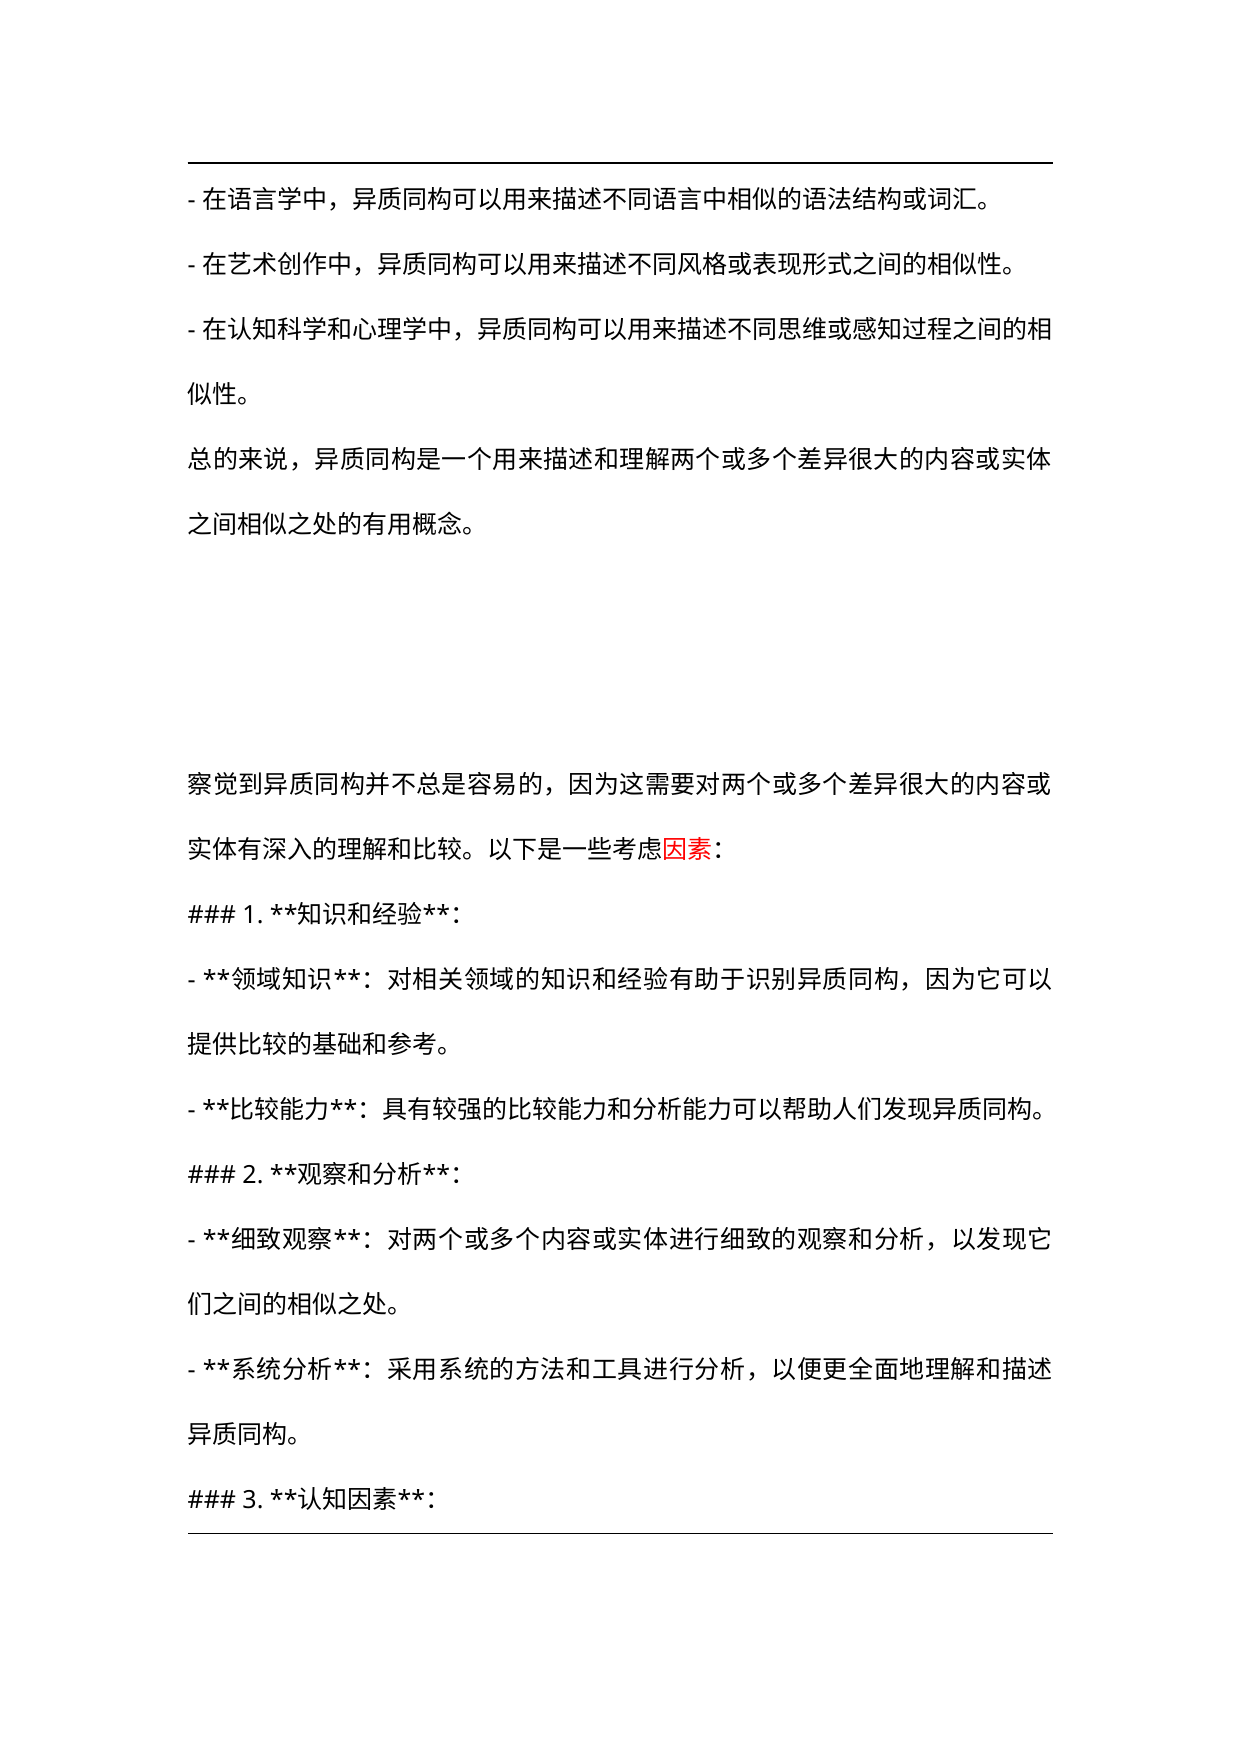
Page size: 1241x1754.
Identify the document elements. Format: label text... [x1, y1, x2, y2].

text ### 3. **认知因素**： [187, 1462, 1053, 1534]
text - **比较能力**：具有较强的比较能力和分析能力可以帮助人们发现异质同构。 [187, 1076, 1053, 1141]
text - 在语言学中，异质同构可以用来描述不同语言中相似的语法结构或词汇。 [187, 163, 1053, 231]
text ### 2. **观察和分析**： [187, 1141, 1053, 1206]
text 察觉到异质同构并不总是容易的，因为这需要对两个或多个差异很大的内容或实体有深入的理解和比较。以下是一些考虑因素： [187, 751, 1053, 881]
text 总的来说，异质同构是一个用来描述和理解两个或多个差异很大的内容或实体之间相似之处的有用概念。 [187, 426, 1053, 556]
text ### 1. **知识和经验**： [187, 881, 1053, 946]
text - **系统分析**：采用系统的方法和工具进行分析，以便更全面地理解和描述异质同构。 [187, 1336, 1053, 1462]
text - 在艺术创作中，异质同构可以用来描述不同风格或表现形式之间的相似性。 [187, 231, 1053, 296]
text - **细致观察**：对两个或多个内容或实体进行细致的观察和分析，以发现它们之间的相似之处。 [187, 1206, 1053, 1336]
text - 在认知科学和心理学中，异质同构可以用来描述不同思维或感知过程之间的相似性。 [187, 296, 1053, 426]
text - **领域知识**：对相关领域的知识和经验有助于识别异质同构，因为它可以提供比较的基础和参考。 [187, 946, 1053, 1076]
